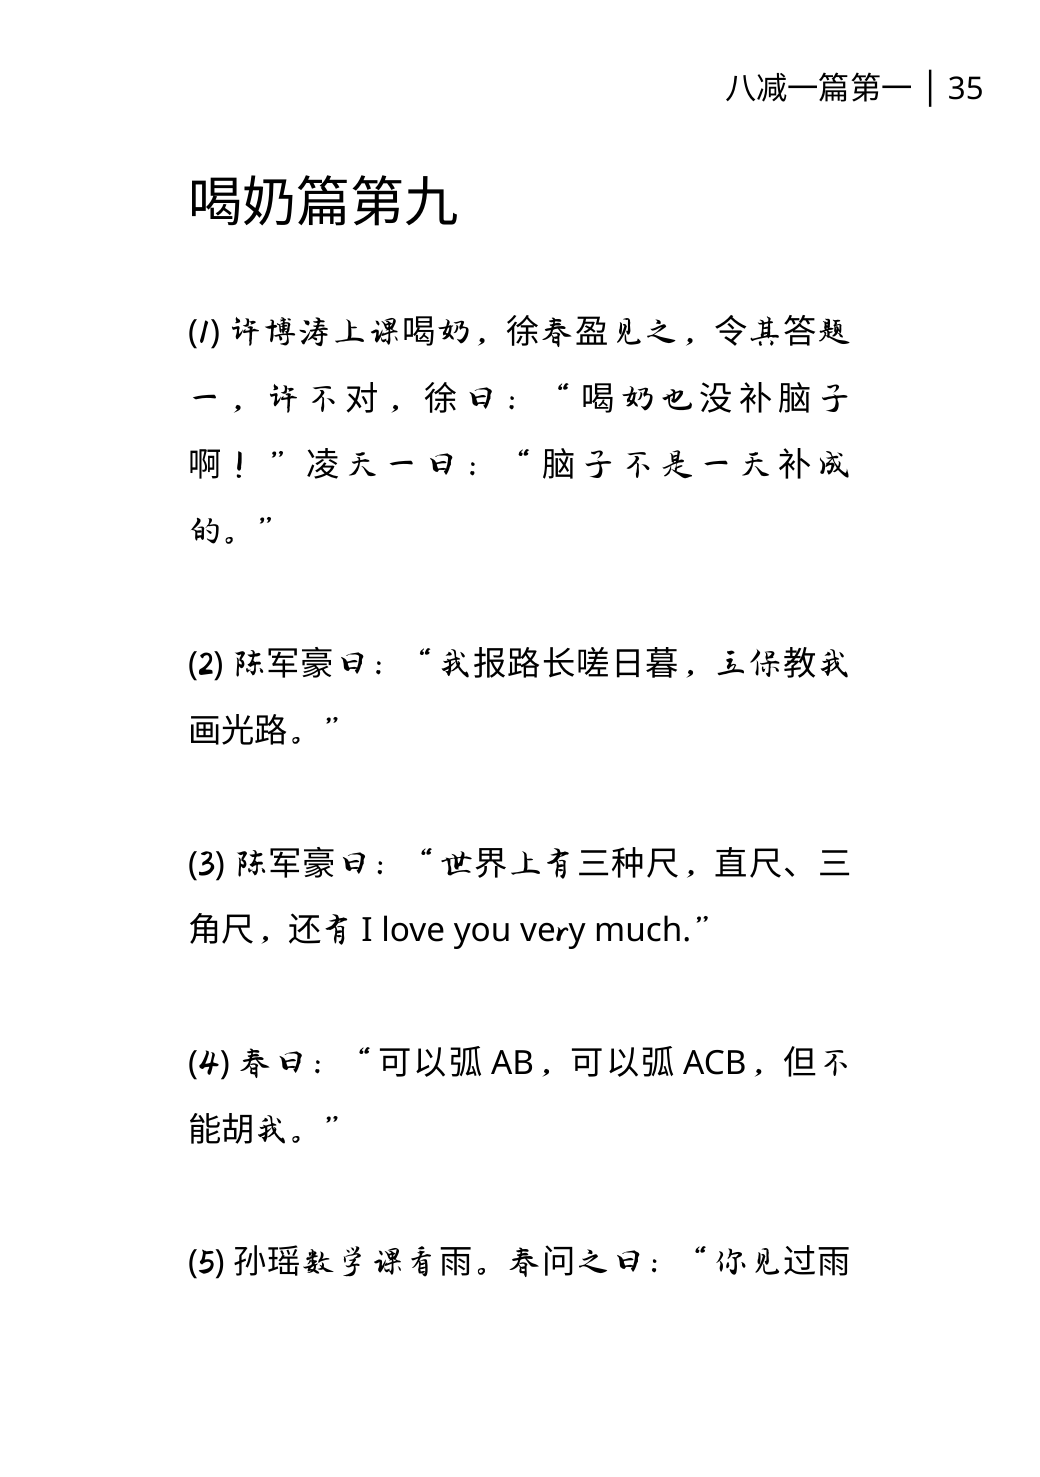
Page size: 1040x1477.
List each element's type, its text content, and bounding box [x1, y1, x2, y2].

list 陈军豪曰：“我报路长嗟日暮，立保教我画光路。” [188, 632, 852, 764]
list 春曰：“可以弧AB，可以弧ACB，但不能胡我。” [188, 1030, 852, 1163]
list 陈军豪曰：“世界上有三种尺，直尺、三角尺，还有I love you very much.” [188, 831, 852, 964]
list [188, 1230, 852, 1296]
list 许博涛上课喝奶，徐春盈见之，令其答题一，许不对，徐曰：“喝奶也没补脑子啊！”凌天一曰：“脑子不是一天补成的。” [188, 299, 852, 565]
text 喝奶篇第九 [188, 166, 852, 233]
